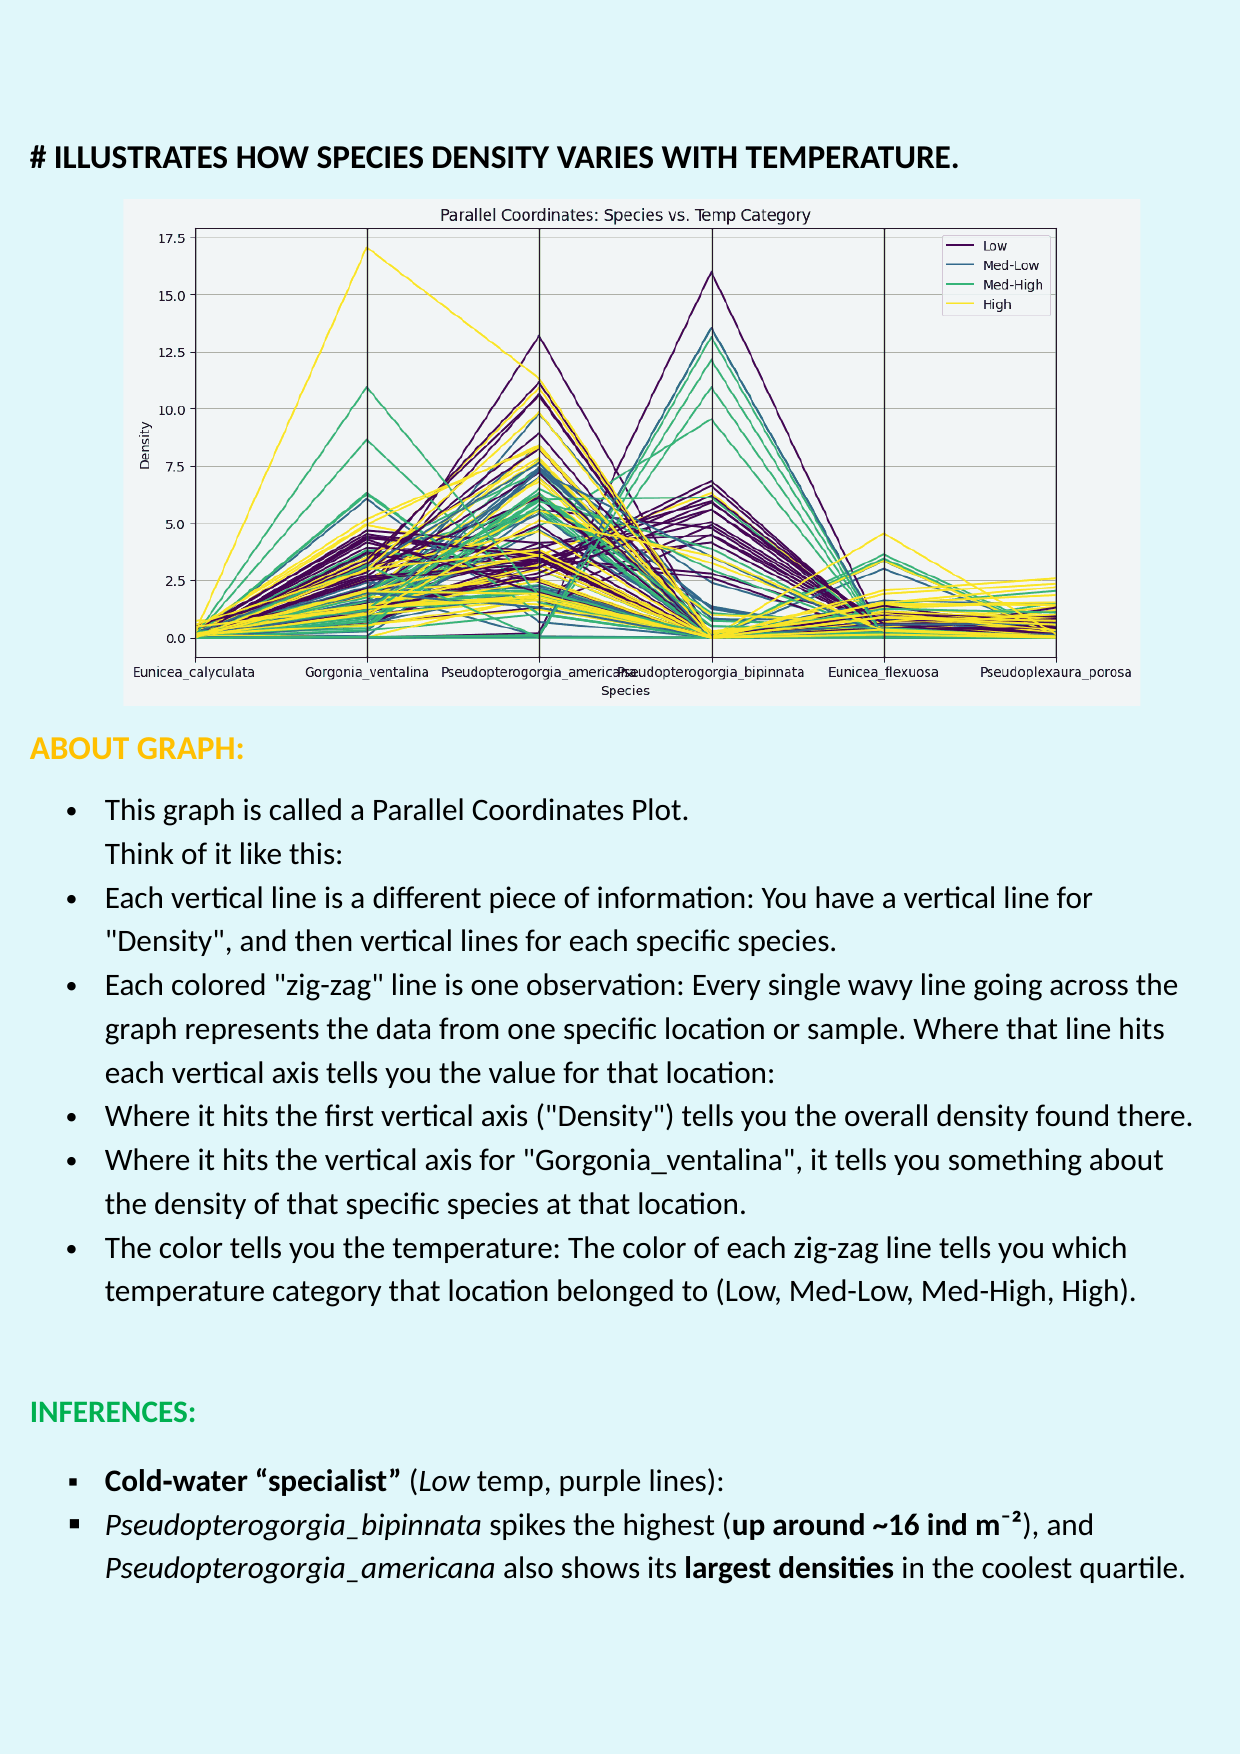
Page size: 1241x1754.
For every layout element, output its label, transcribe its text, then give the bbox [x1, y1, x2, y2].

text INFERENCES: [29, 1392, 1211, 1430]
list Where it hits the vertical axis for "Gorgonia_ventalina", it tells you something about the density of that specific species at that location. [67, 1140, 1211, 1222]
text ABOUT GRAPH: [29, 727, 1211, 767]
list Pseudopterogorgia_bipinnata spikes the highest (up around ~16 ind m⁻²), and Pseudopterogorgia_americana also shows its largest densities in the coolest quartile. [67, 1505, 1211, 1587]
list Cold‐water “specialist” (Low temp, purple lines): [67, 1461, 1211, 1499]
list Think of it like this: [104, 834, 1211, 872]
text # ILLUSTRATES HOW SPECIES DENSITY VARIES WITH TEMPERATURE. [29, 136, 1211, 176]
list Where it hits the first vertical axis ("Density") tells you the overall density found there. [67, 1096, 1211, 1134]
list Each colored "zig-zag" line is one observation: Every single wavy line going across the graph represents the data from one specific location or sample. Where that line hits each vertical axis tells you the value for that location: [67, 965, 1211, 1091]
list Each vertical line is a different piece of information: You have a vertical line for "Density", and then vertical lines for each specific species. [67, 878, 1211, 959]
list This graph is called a Parallel Coordinates Plot. [67, 790, 1211, 828]
list The color tells you the temperature: The color of each zig-zag line tells you which temperature category that location belonged to (Low, Med-Low, Med-High, High). [67, 1228, 1211, 1309]
picture [123, 199, 1141, 706]
